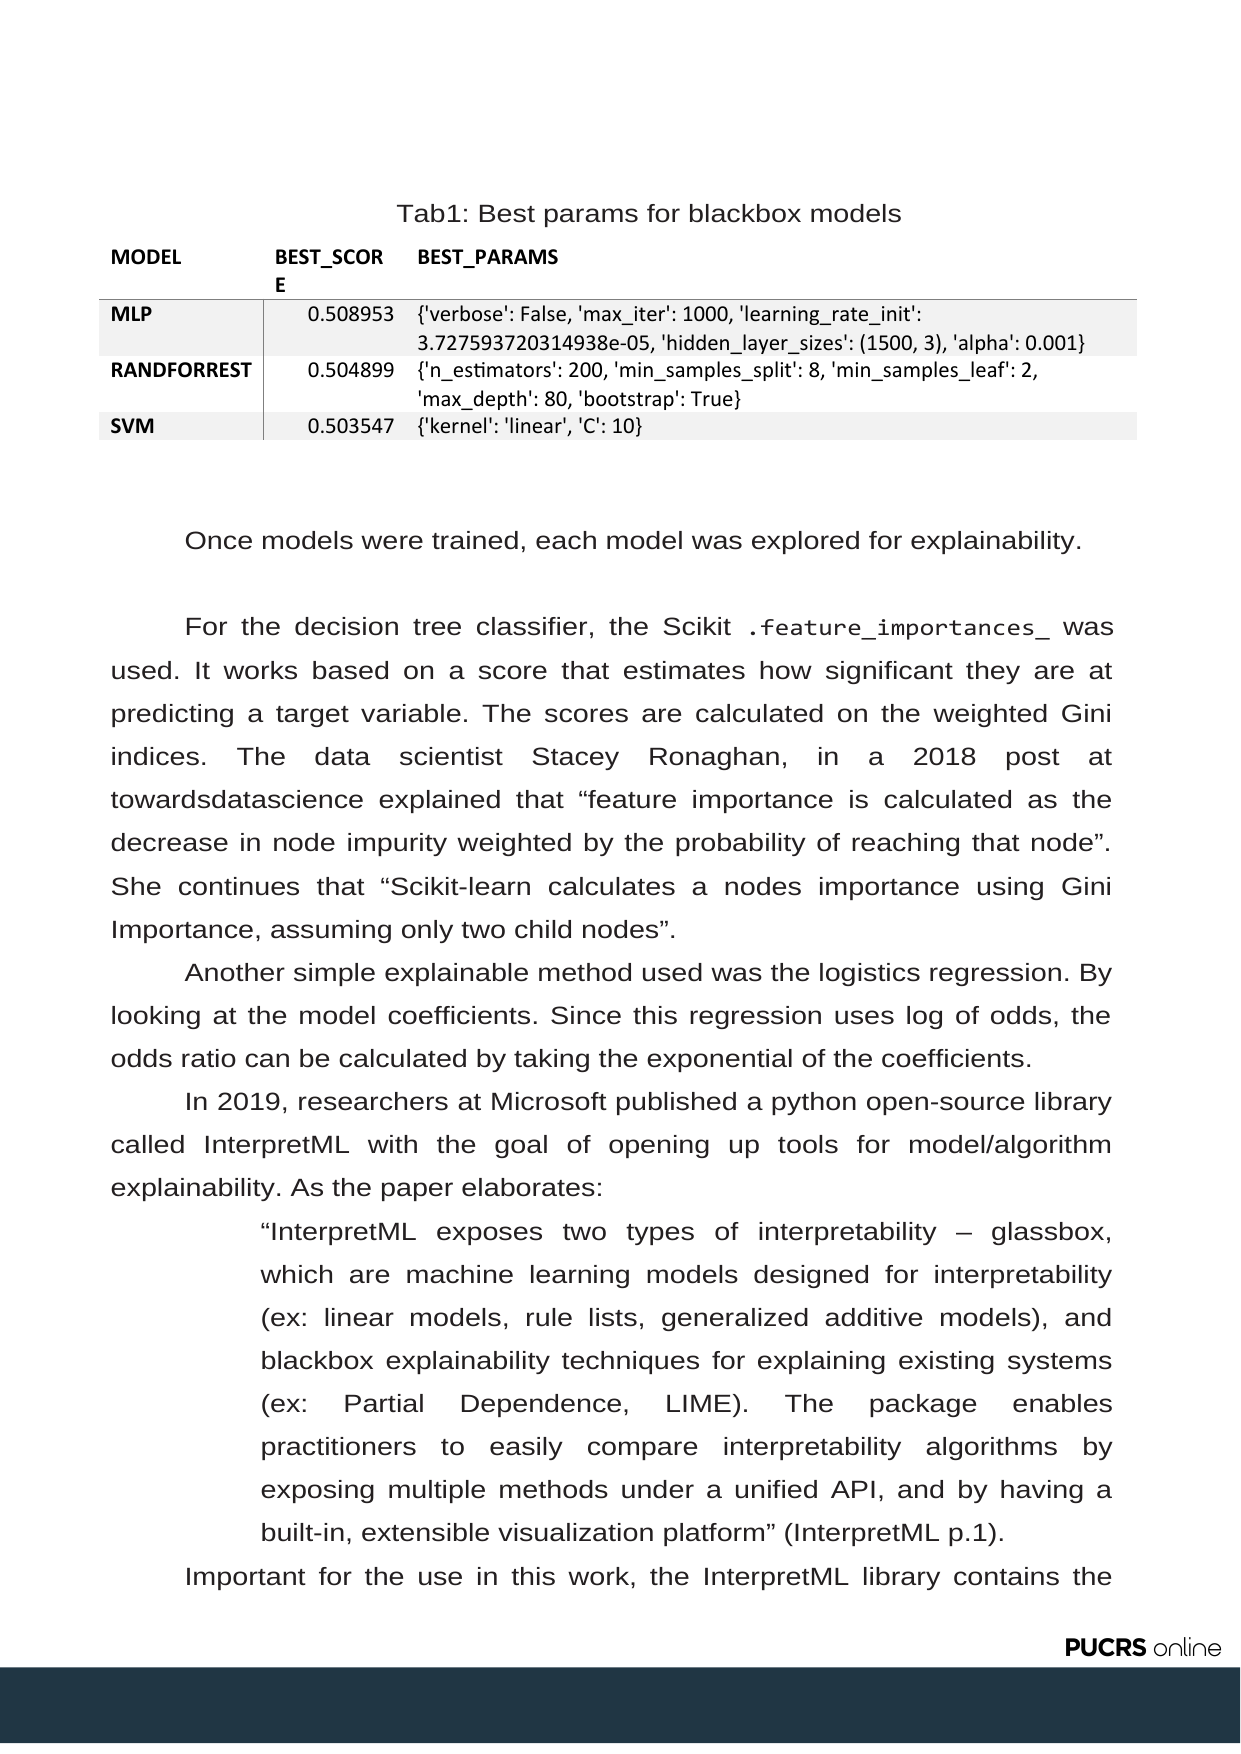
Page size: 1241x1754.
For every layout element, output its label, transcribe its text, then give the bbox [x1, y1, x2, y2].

table_cell {'verbose': False, 'max_iter': 1000, 'learning_rate_init': 3.727593720314938e-05, 'hidden_layer_sizes': (1500, 3), 'alpha': 0.001} [406, 300, 1137, 356]
table_cell MLP [99, 300, 263, 356]
table_header best_score [263, 243, 406, 298]
table_cell 0.503547 [264, 412, 406, 440]
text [110, 1562, 1114, 1590]
table_cell RandForrest [99, 356, 263, 412]
text Another simple explainable method used was the logistics regression. By looking at the model coefficients. Since this regression uses log of odds, the odds ratio can be calculated by taking the exponential of the coefficients. [110, 958, 1114, 1073]
picture [1064, 1636, 1222, 1658]
text For the decision tree classifier, the Scikit .feature_importances_ was used. It works based on a score that estimates how significant they are at predicting a target variable. The scores are calculated on the weighted Gini indices. The data scientist Stacey Ronaghan, in a 2018 post at towardsdatascience explained that “feature importance is calculated as the decrease in node impurity weighted by the probability of reaching that node”. She continues that “Scikit-learn calculates a nodes importance using Gini Importance, assuming only two child nodes”. [110, 612, 1114, 943]
table_cell 0.504899 [264, 356, 406, 412]
table_cell 0.508953 [264, 300, 406, 356]
text Once models were trained, each model was explored for explainability. [110, 526, 1114, 555]
text “InterpretML exposes two types of interpretability – glassbox, which are machine learning models designed for interpretability (ex: linear models, rule lists, generalized additive models), and blackbox explainability techniques for explaining existing systems (ex: Partial Dependence, LIME). The package enables practitioners to easily compare interpretability algorithms by exposing multiple methods under a unified API, and by having a built-in, extensible visualization platform” (InterpretML p.1). [260, 1217, 1114, 1547]
text In 2019, researchers at Microsoft published a python open-source library called InterpretML with the goal of opening up tools for model/algorithm explainability. As the paper elaborates: [110, 1087, 1114, 1202]
table_cell svm [99, 412, 263, 440]
table_cell {'n_estimators': 200, 'min_samples_split': 8, 'min_samples_leaf': 2, 'max_depth': 80, 'bootstrap': True} [406, 356, 1137, 412]
table_header best_params [406, 243, 1137, 298]
table_header model [99, 243, 263, 298]
text Tab1: Best params for blackbox models [110, 199, 1114, 228]
table_cell {'kernel': 'linear', 'C': 10} [406, 412, 1137, 440]
